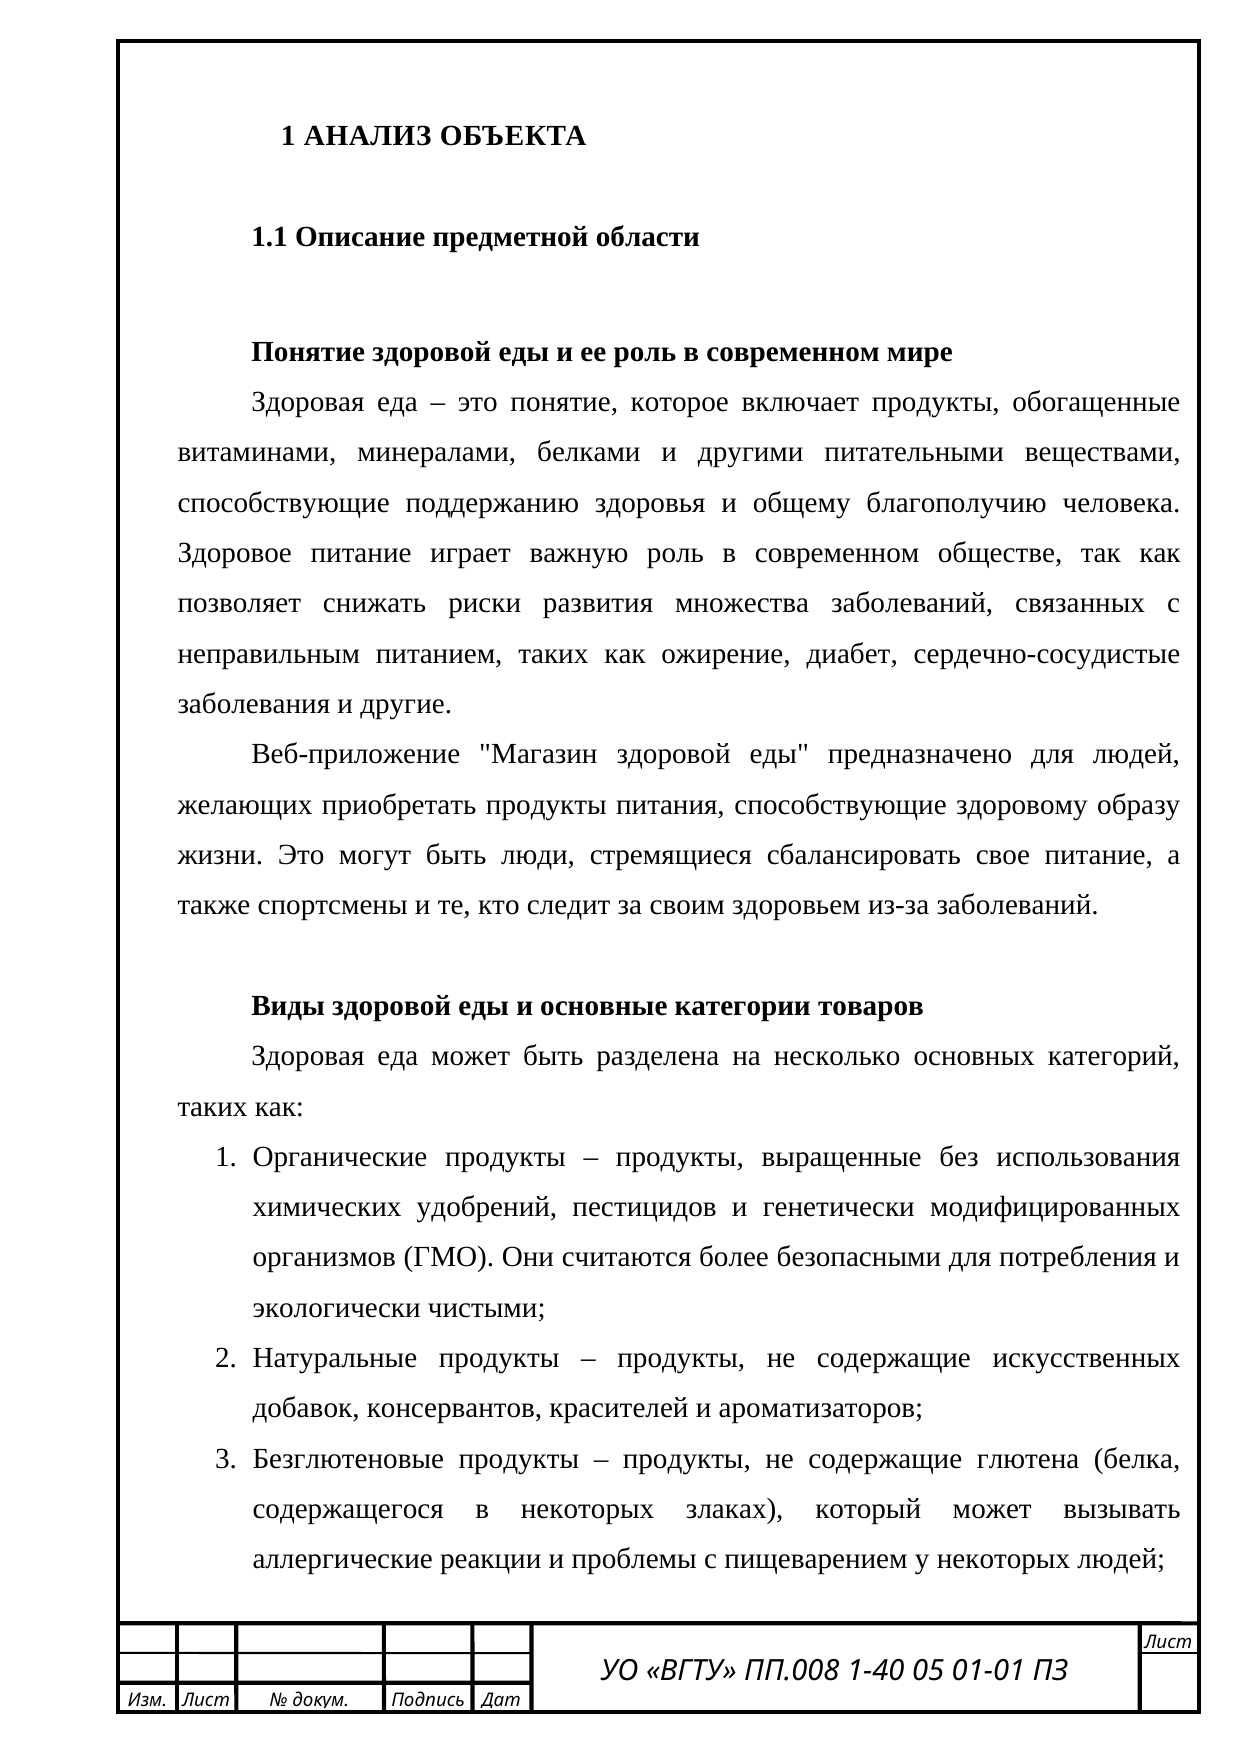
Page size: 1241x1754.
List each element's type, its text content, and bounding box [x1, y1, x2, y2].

list Безглютеновые продукты – продукты, не содержащие глютена (белка, содержащегося в некоторых злаках), который может вызывать аллергические реакции и проблемы с пищеварением у некоторых людей; [215, 1441, 1181, 1575]
subtitle 1.1 Описание предметной области [251, 219, 1181, 252]
text Понятие здоровой еды и ее роль в современном мире [177, 334, 1181, 367]
text Здоровая еда может быть разделена на несколько основных категорий, таких как: [177, 1038, 1181, 1122]
list Натуральные продукты – продукты, не содержащие искусственных добавок, консервантов, красителей и ароматизаторов; [215, 1340, 1181, 1424]
text Веб-приложение "Магазин здоровой еды" предназначено для людей, желающих приобретать продукты питания, способствующие здоровому образу жизни. Это могут быть люди, стремящиеся сбалансировать свое питание, а также спортсмены и те, кто следит за своим здоровьем из-за заболеваний. [177, 736, 1181, 921]
list Органические продукты – продукты, выращенные без использования химических удобрений, пестицидов и генетически модифицированных организмов (ГМО). Они считаются более безопасными для потребления и экологически чистыми; [215, 1139, 1181, 1323]
text Виды здоровой еды и основные категории товаров [177, 988, 1181, 1022]
subtitle 1 Анализ объекта [207, 118, 1137, 152]
text Здоровая еда – это понятие, которое включает продукты, обогащенные витаминами, минералами, белками и другими питательными веществами, способствующие поддержанию здоровья и общему благополучию человека. Здоровое питание играет важную роль в современном обществе, так как позволяет снижать риски развития множества заболеваний, связанных с неправильным питанием, таких как ожирение, диабет, сердечно-сосудистые заболевания и другие. [177, 384, 1181, 720]
